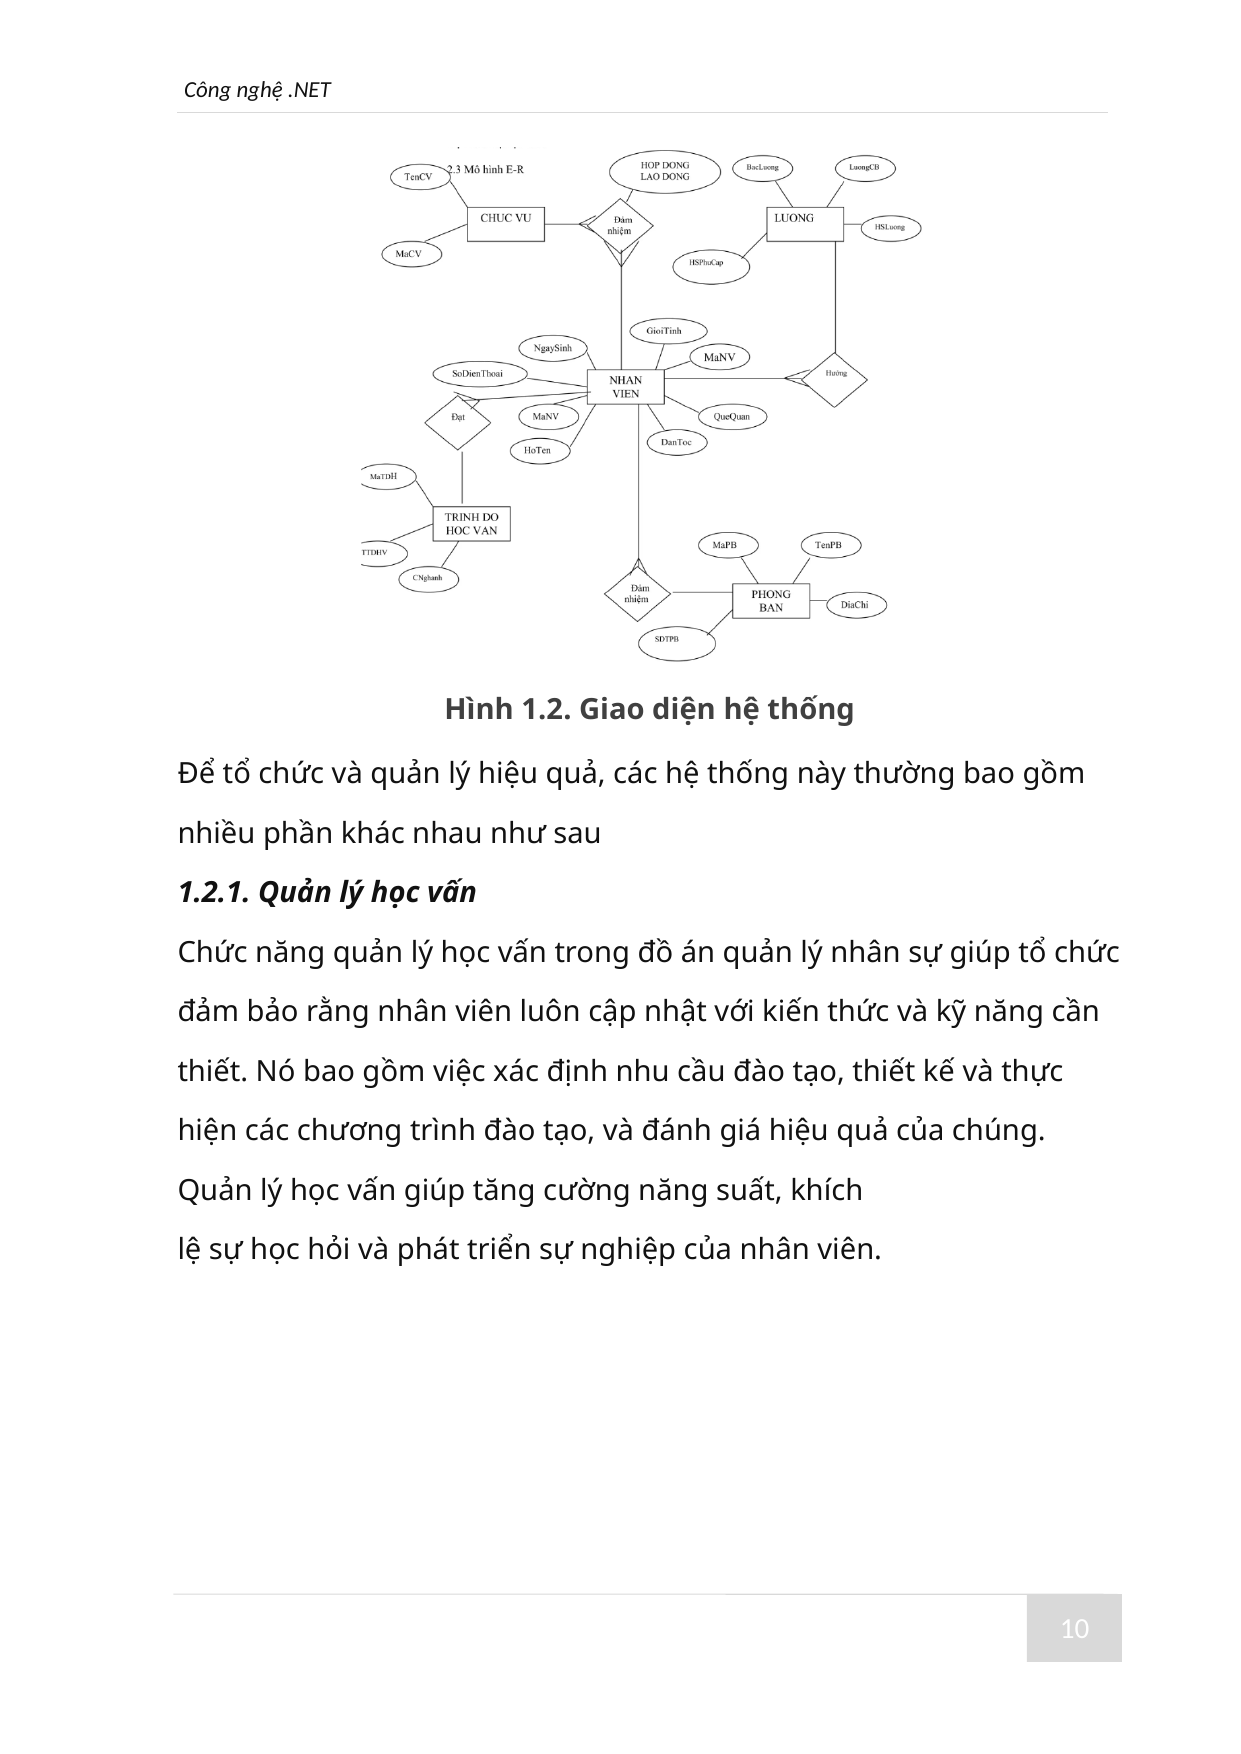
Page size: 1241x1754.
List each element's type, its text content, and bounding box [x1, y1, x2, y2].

text Hình 1.2. Giao diện hệ thống [177, 688, 1122, 728]
text Để tổ chức và quản lý hiệu quả, các hệ thống này thường bao gồm nhiều phần khác nhau như sau [177, 753, 1122, 852]
text 1.2.1. Quản lý học vấn [177, 872, 1122, 911]
picture [361, 147, 939, 667]
text lệ sự học hỏi và phát triển sự nghiệp của nhân viên. [177, 1228, 1122, 1268]
text Chức năng quản lý học vấn trong đồ án quản lý nhân sự giúp tổ chức đảm bảo rằng nhân viên luôn cập nhật với kiến thức và kỹ năng cần thiết. Nó bao gồm việc xác định nhu cầu đào tạo, thiết kế và thực hiện các chương trình đào tạo, và đánh giá hiệu quả của chúng. Quản lý học vấn giúp tăng cường năng suất, khích [177, 931, 1122, 1209]
